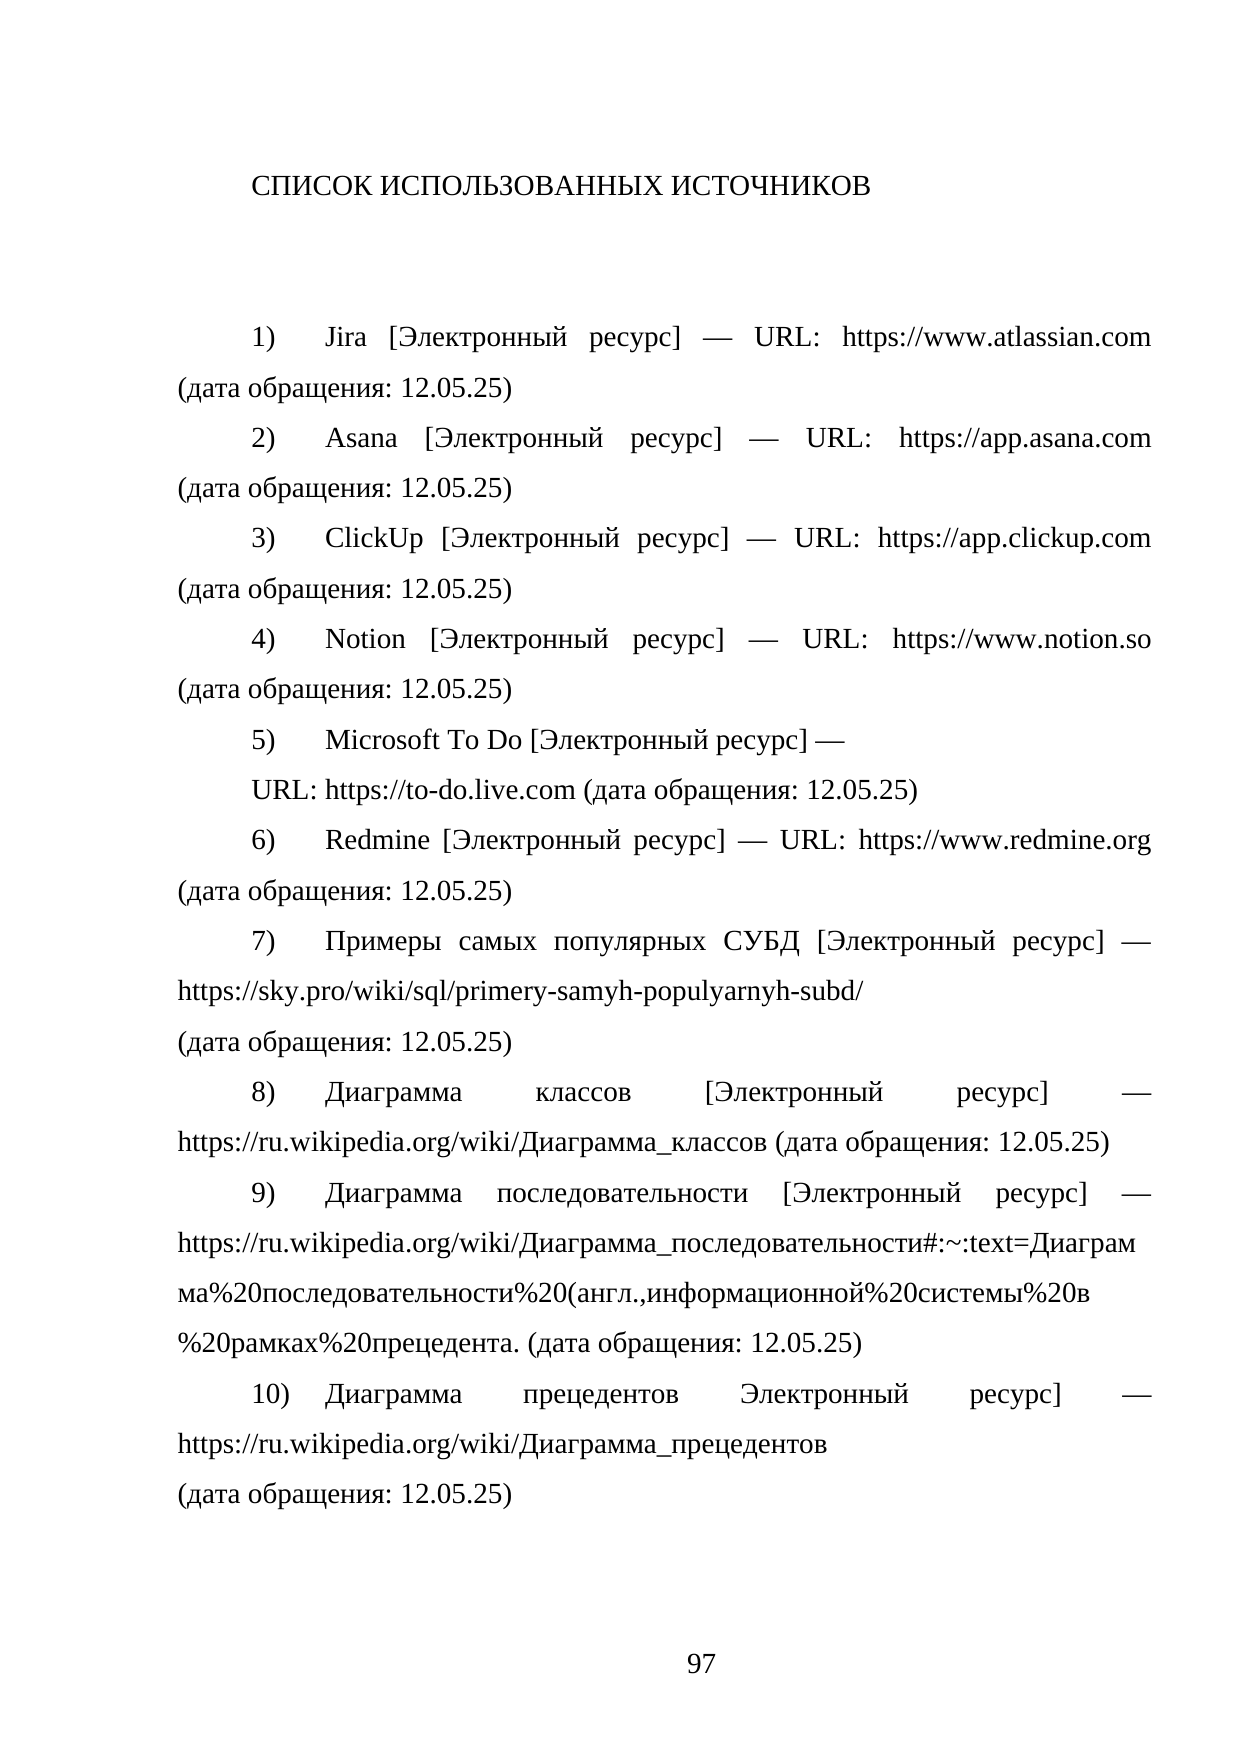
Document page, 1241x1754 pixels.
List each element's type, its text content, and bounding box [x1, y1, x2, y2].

text Список использованных источников [177, 168, 1152, 202]
